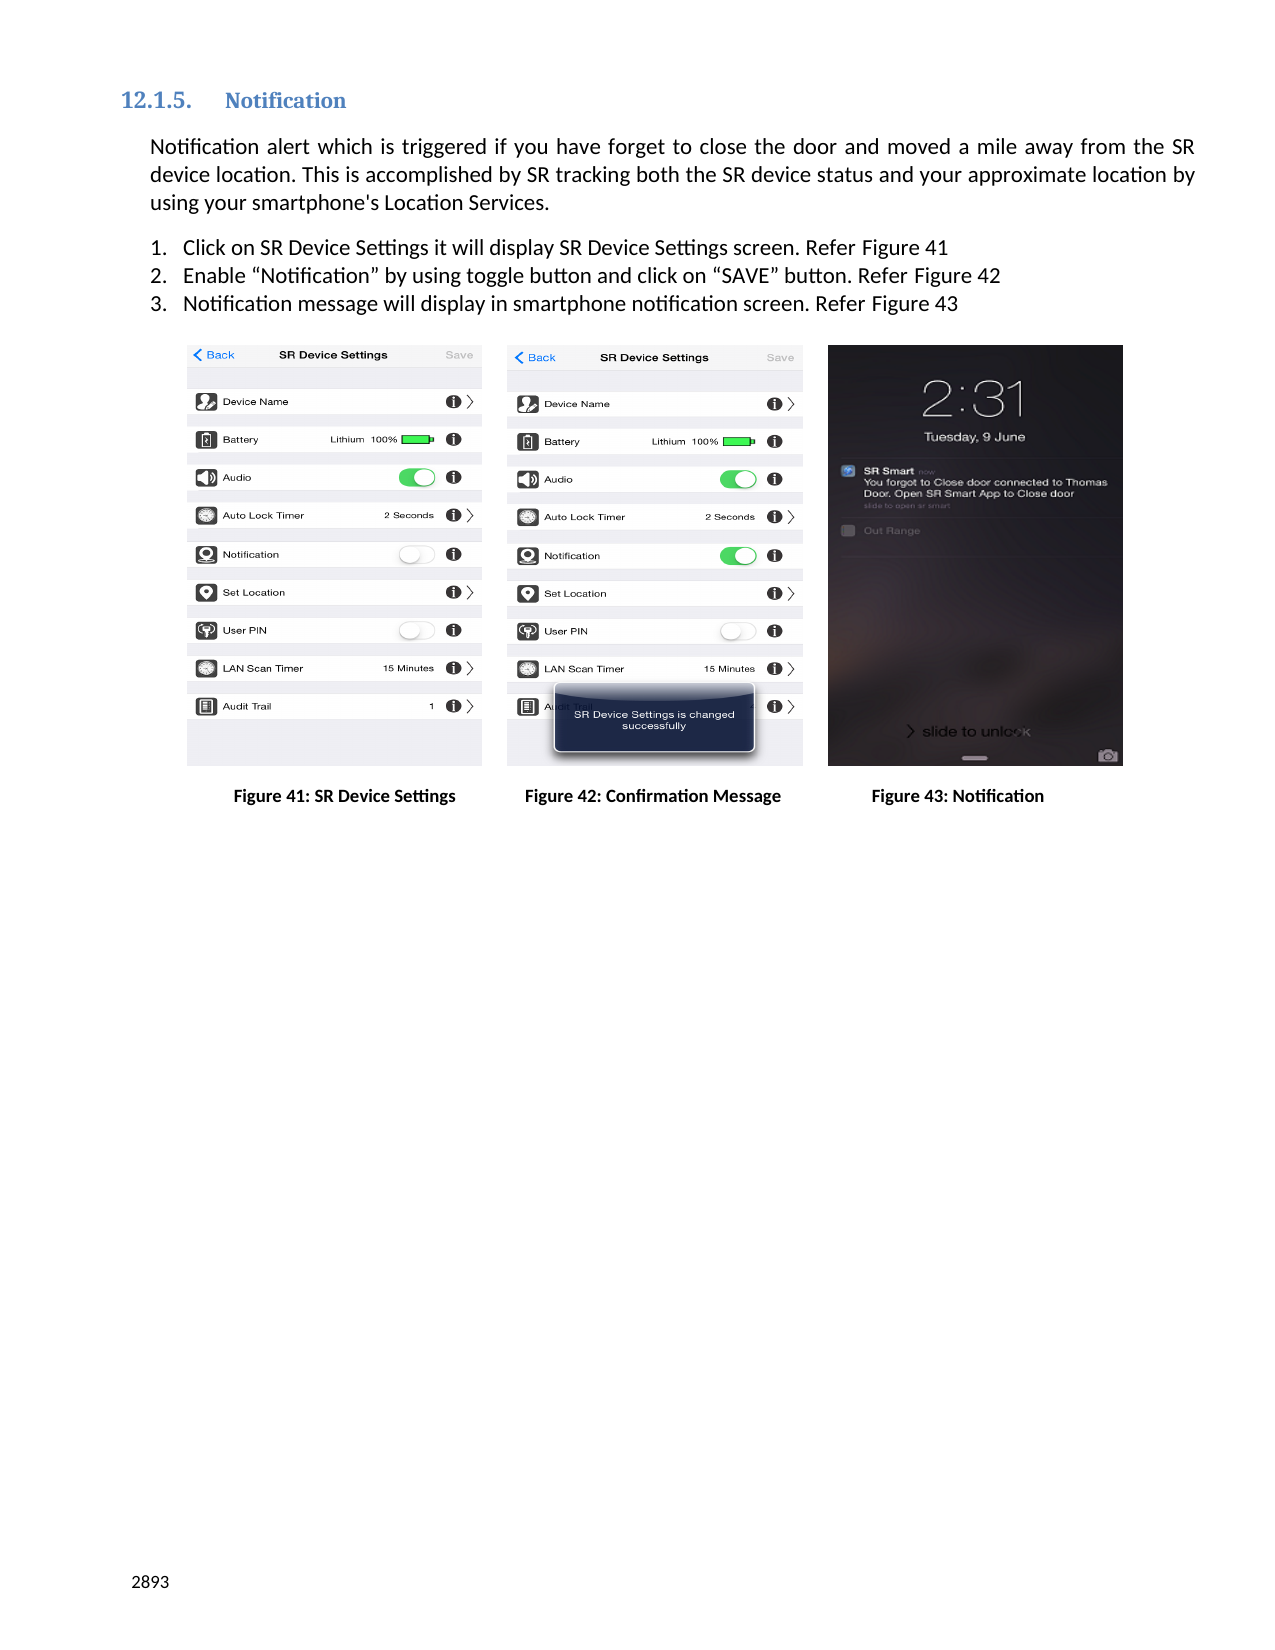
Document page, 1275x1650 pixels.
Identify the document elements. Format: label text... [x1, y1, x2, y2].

list Enable “Notification” by using toggle button and click on “SAVE” button. Refer Figure 42 [150, 261, 1198, 289]
picture [187, 345, 482, 766]
subtitle Notification [121, 84, 1198, 116]
list Notification message will display in smartphone notification screen. Refer Figure 43 [150, 289, 1198, 317]
text Figure 41: SR Device Settings Figure 42: Confirmation Message Figure 43: Notification [112, 782, 1198, 807]
list Notification alert which is triggered if you have forget to close the door and moved a mile away from the SR device location. This is accomplished by SR tracking both the SR device status and your approximate location by using your smartphone's Location Services. [150, 132, 1198, 216]
picture [507, 345, 803, 766]
list Click on SR Device Settings it will display SR Device Settings screen. Refer Figure 41 [150, 233, 1198, 261]
picture [828, 345, 1123, 766]
